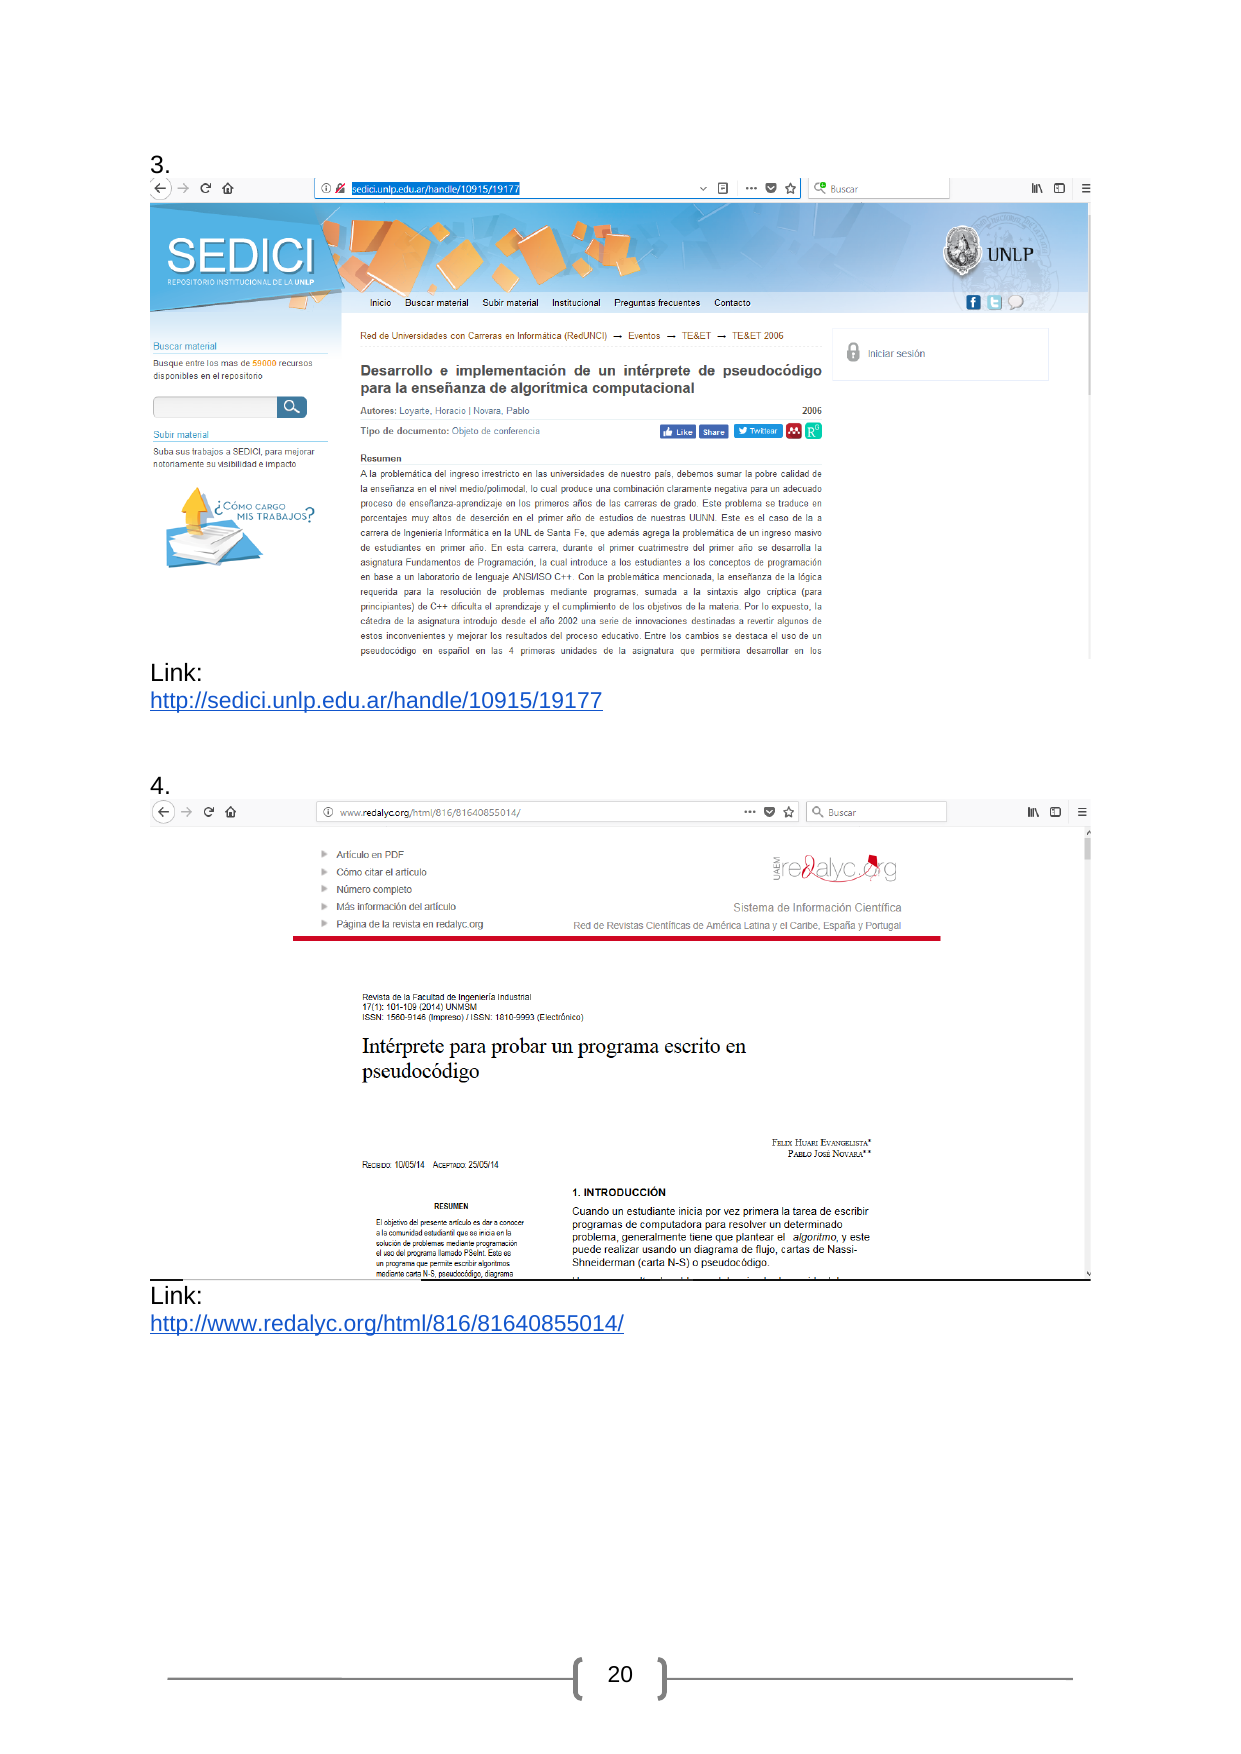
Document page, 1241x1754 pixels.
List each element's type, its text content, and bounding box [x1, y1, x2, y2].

picture [150, 799, 1091, 1281]
text 4. [150, 771, 1090, 799]
text Link: [150, 659, 1090, 687]
text 3. [150, 150, 1090, 178]
picture [150, 178, 1091, 659]
text http://www.redalyc.org/html/816/81640855014/ [150, 1310, 1090, 1336]
text Link: [150, 1281, 1090, 1310]
text http://sedici.unlp.edu.ar/handle/10915/19177 [150, 687, 1090, 713]
